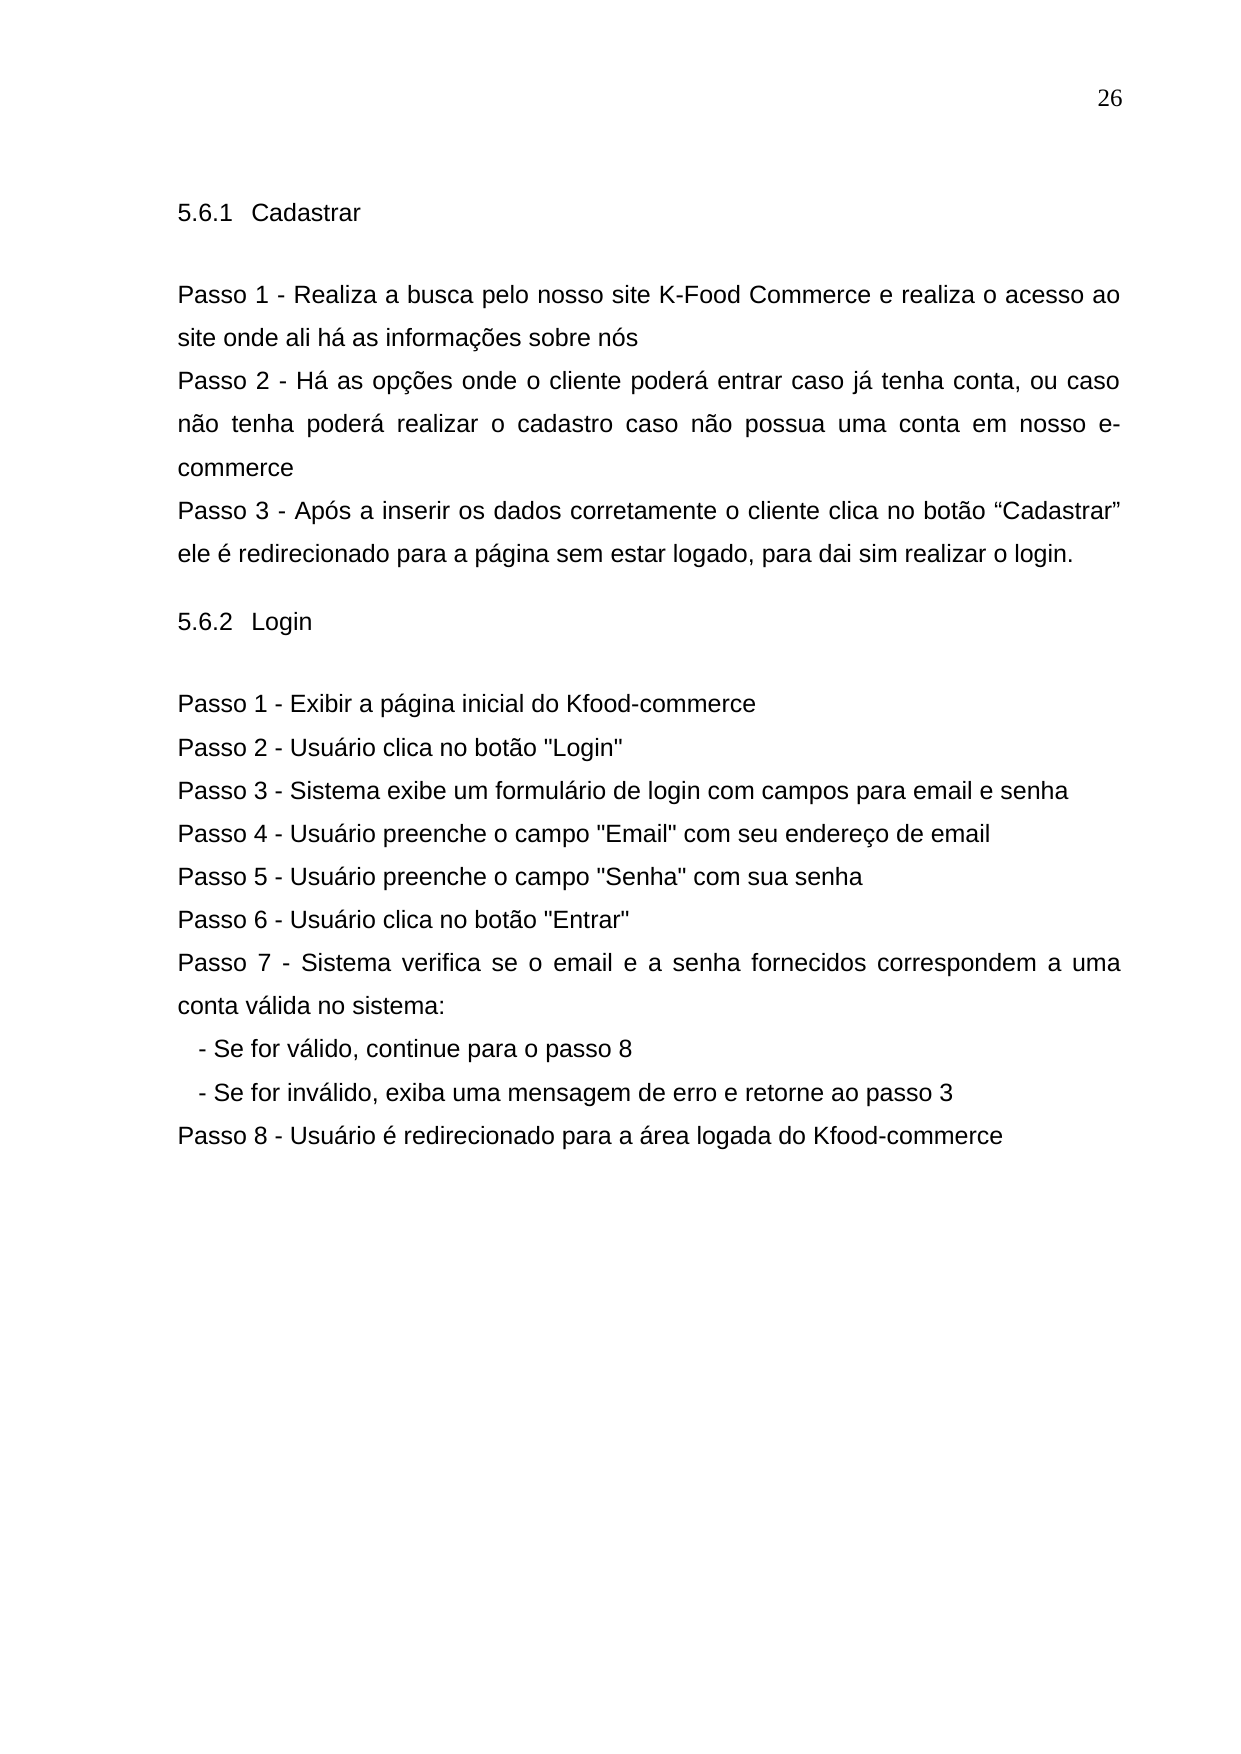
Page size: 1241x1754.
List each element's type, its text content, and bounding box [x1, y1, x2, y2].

text Passo 3 - Sistema exibe um formulário de login com campos para email e senha [177, 776, 1122, 804]
text Passo 6 - Usuário clica no botão "Entrar" [177, 905, 1122, 934]
text - Se for válido, continue para o passo 8 [177, 1034, 1122, 1063]
text Passo 5 - Usuário preenche o campo "Senha" com sua senha [177, 862, 1122, 891]
text Passo 1 - Exibir a página inicial do Kfood-commerce [177, 689, 1122, 718]
text Passo 7 - Sistema verifica se o email e a senha fornecidos correspondem a uma conta válida no sistema: [177, 948, 1122, 1020]
text Passo 4 - Usuário preenche o campo "Email" com seu endereço de email [177, 819, 1122, 848]
text Passo 2 - Há as opções onde o cliente poderá entrar caso já tenha conta, ou caso não tenha poderá realizar o cadastro caso não possua uma conta em nosso e-commerce [177, 366, 1122, 481]
text Passo 3 - Após a inserir os dados corretamente o cliente clica no botão “Cadastrar” ele é redirecionado para a página sem estar logado, para dai sim realizar o login. [177, 496, 1122, 568]
text Passo 1 - Realiza a busca pelo nosso site K-Food Commerce e realiza o acesso ao site onde ali há as informações sobre nós [177, 280, 1122, 352]
text - Se for inválido, exiba uma mensagem de erro e retorne ao passo 3 [177, 1078, 1122, 1106]
text Passo 8 - Usuário é redirecionado para a área logada do Kfood-commerce [177, 1121, 1122, 1149]
text Passo 2 - Usuário clica no botão "Login" [177, 733, 1122, 761]
subtitle Login [177, 607, 1122, 636]
subtitle Cadastrar [177, 198, 1122, 226]
